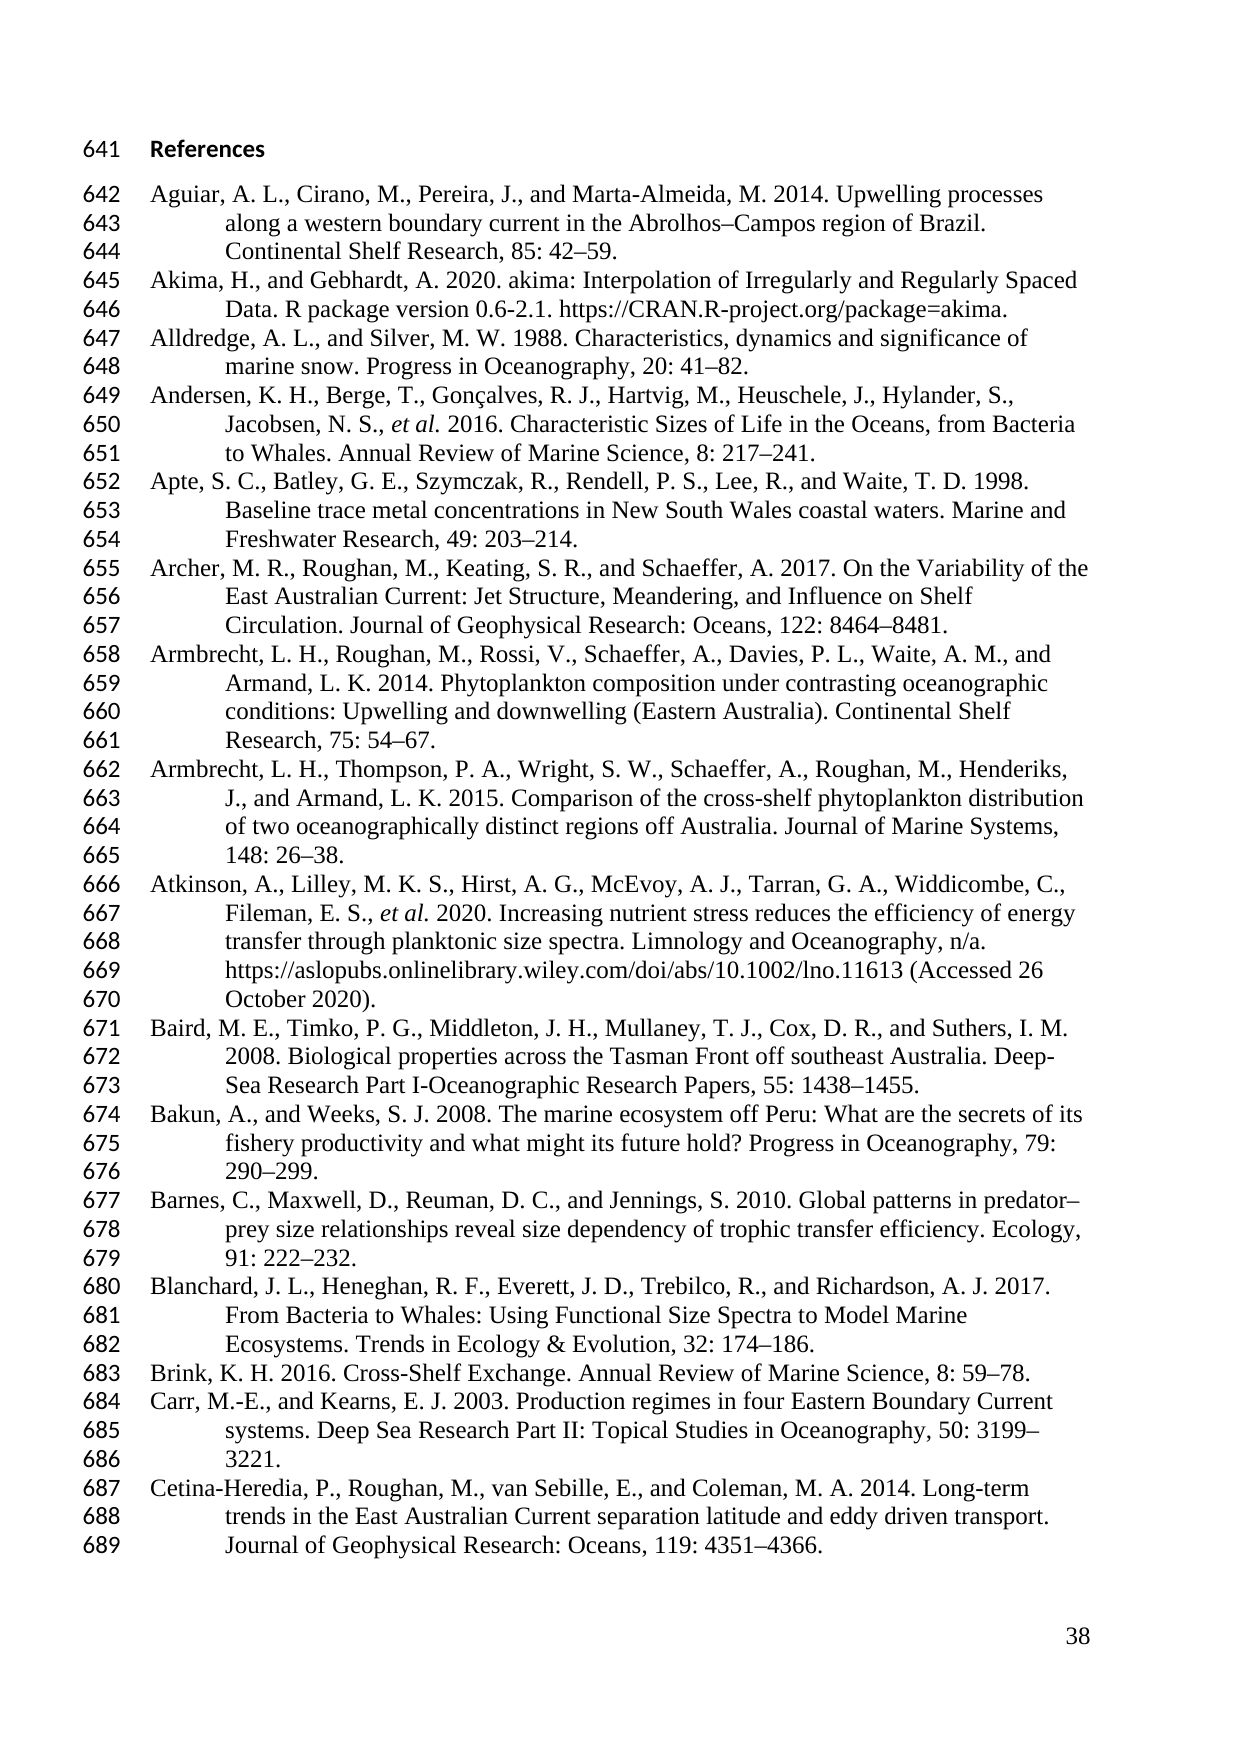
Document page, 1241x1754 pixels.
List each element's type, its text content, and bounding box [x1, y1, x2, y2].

text Baird, M. E., Timko, P. G., Middleton, J. H., Mullaney, T. J., Cox, D. R., and Suthers, I. M. 2008. Biological properties across the Tasman Front off southeast Australia. Deep-Sea Research Part I-Oceanographic Research Papers, 55: 1438–1455. [150, 1013, 1090, 1099]
text Alldredge, A. L., and Silver, M. W. 1988. Characteristics, dynamics and significance of marine snow. Progress in Oceanography, 20: 41–82. [150, 323, 1090, 380]
text Carr, M.-E., and Kearns, E. J. 2003. Production regimes in four Eastern Boundary Current systems. Deep Sea Research Part II: Topical Studies in Oceanography, 50: 3199–3221. [150, 1386, 1090, 1473]
text Cetina-Heredia, P., Roughan, M., van Sebille, E., and Coleman, M. A. 2014. Long-term trends in the East Australian Current separation latitude and eddy driven transport. Journal of Geophysical Research: Oceans, 119: 4351–4366. [150, 1473, 1090, 1559]
text Atkinson, A., Lilley, M. K. S., Hirst, A. G., McEvoy, A. J., Tarran, G. A., Widdicombe, C., Fileman, E. S., et al. 2020. Increasing nutrient stress reduces the efficiency of energy transfer through planktonic size spectra. Limnology and Oceanography, n/a. https://aslopubs.onlinelibrary.wiley.com/doi/abs/10.1002/lno.11613 (Accessed 26 October 2020). [150, 869, 1090, 1013]
text Blanchard, J. L., Heneghan, R. F., Everett, J. D., Trebilco, R., and Richardson, A. J. 2017. From Bacteria to Whales: Using Functional Size Spectra to Model Marine Ecosystems. Trends in Ecology & Evolution, 32: 174–186. [150, 1271, 1090, 1358]
text References [150, 133, 1090, 163]
text Armbrecht, L. H., Thompson, P. A., Wright, S. W., Schaeffer, A., Roughan, M., Henderiks, J., and Armand, L. K. 2015. Comparison of the cross-shelf phytoplankton distribution of two oceanographically distinct regions off Australia. Journal of Marine Systems, 148: 26–38. [150, 754, 1090, 869]
text Barnes, C., Maxwell, D., Reuman, D. C., and Jennings, S. 2010. Global patterns in predator–prey size relationships reveal size dependency of trophic transfer efficiency. Ecology, 91: 222–232. [150, 1185, 1090, 1271]
text Andersen, K. H., Berge, T., Gonçalves, R. J., Hartvig, M., Heuschele, J., Hylander, S., Jacobsen, N. S., et al. 2016. Characteristic Sizes of Life in the Oceans, from Bacteria to Whales. Annual Review of Marine Science, 8: 217–241. [150, 380, 1090, 466]
text Archer, M. R., Roughan, M., Keating, S. R., and Schaeffer, A. 2017. On the Variability of the East Australian Current: Jet Structure, Meandering, and Influence on Shelf Circulation. Journal of Geophysical Research: Oceans, 122: 8464–8481. [150, 553, 1090, 639]
text Apte, S. C., Batley, G. E., Szymczak, R., Rendell, P. S., Lee, R., and Waite, T. D. 1998. Baseline trace metal concentrations in New South Wales coastal waters. Marine and Freshwater Research, 49: 203–214. [150, 466, 1090, 553]
text Bakun, A., and Weeks, S. J. 2008. The marine ecosystem off Peru: What are the secrets of its fishery productivity and what might its future hold? Progress in Oceanography, 79: 290–299. [150, 1099, 1090, 1185]
text Akima, H., and Gebhardt, A. 2020. akima: Interpolation of Irregularly and Regularly Spaced Data. R package version 0.6-2.1. https://CRAN.R-project.org/package=akima. [150, 265, 1090, 323]
text Aguiar, A. L., Cirano, M., Pereira, J., and Marta-Almeida, M. 2014. Upwelling processes along a western boundary current in the Abrolhos–Campos region of Brazil. Continental Shelf Research, 85: 42–59. [150, 179, 1090, 265]
text Armbrecht, L. H., Roughan, M., Rossi, V., Schaeffer, A., Davies, P. L., Waite, A. M., and Armand, L. K. 2014. Phytoplankton composition under contrasting oceanographic conditions: Upwelling and downwelling (Eastern Australia). Continental Shelf Research, 75: 54–67. [150, 639, 1090, 754]
text Brink, K. H. 2016. Cross-Shelf Exchange. Annual Review of Marine Science, 8: 59–78. [150, 1358, 1090, 1386]
